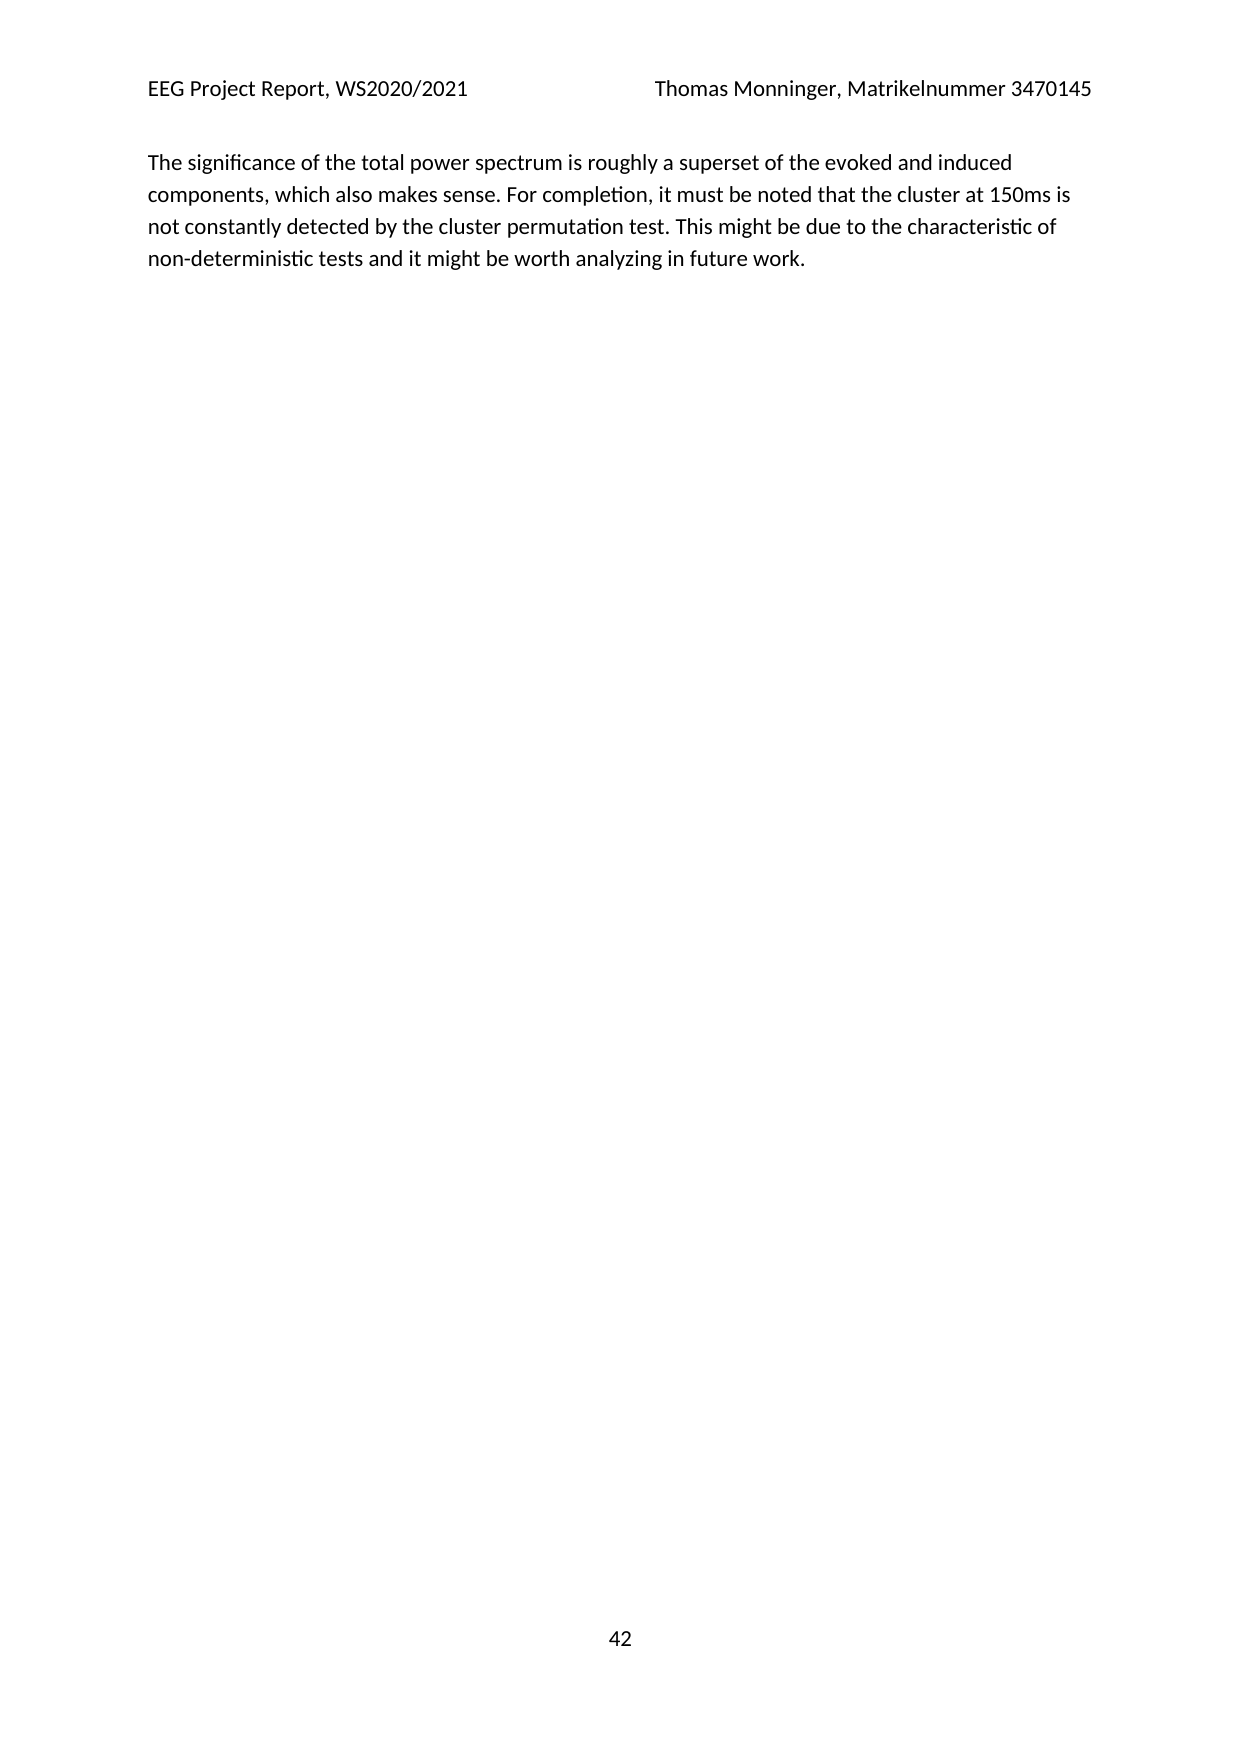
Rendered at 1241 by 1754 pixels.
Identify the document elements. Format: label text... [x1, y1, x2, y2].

text The significance of the total power spectrum is roughly a superset of the evoked and induced components, which also makes sense. For completion, it must be noted that the cluster at 150ms is not constantly detected by the cluster permutation test. This might be due to the characteristic of non-deterministic tests and it might be worth analyzing in future work. [148, 148, 1093, 272]
